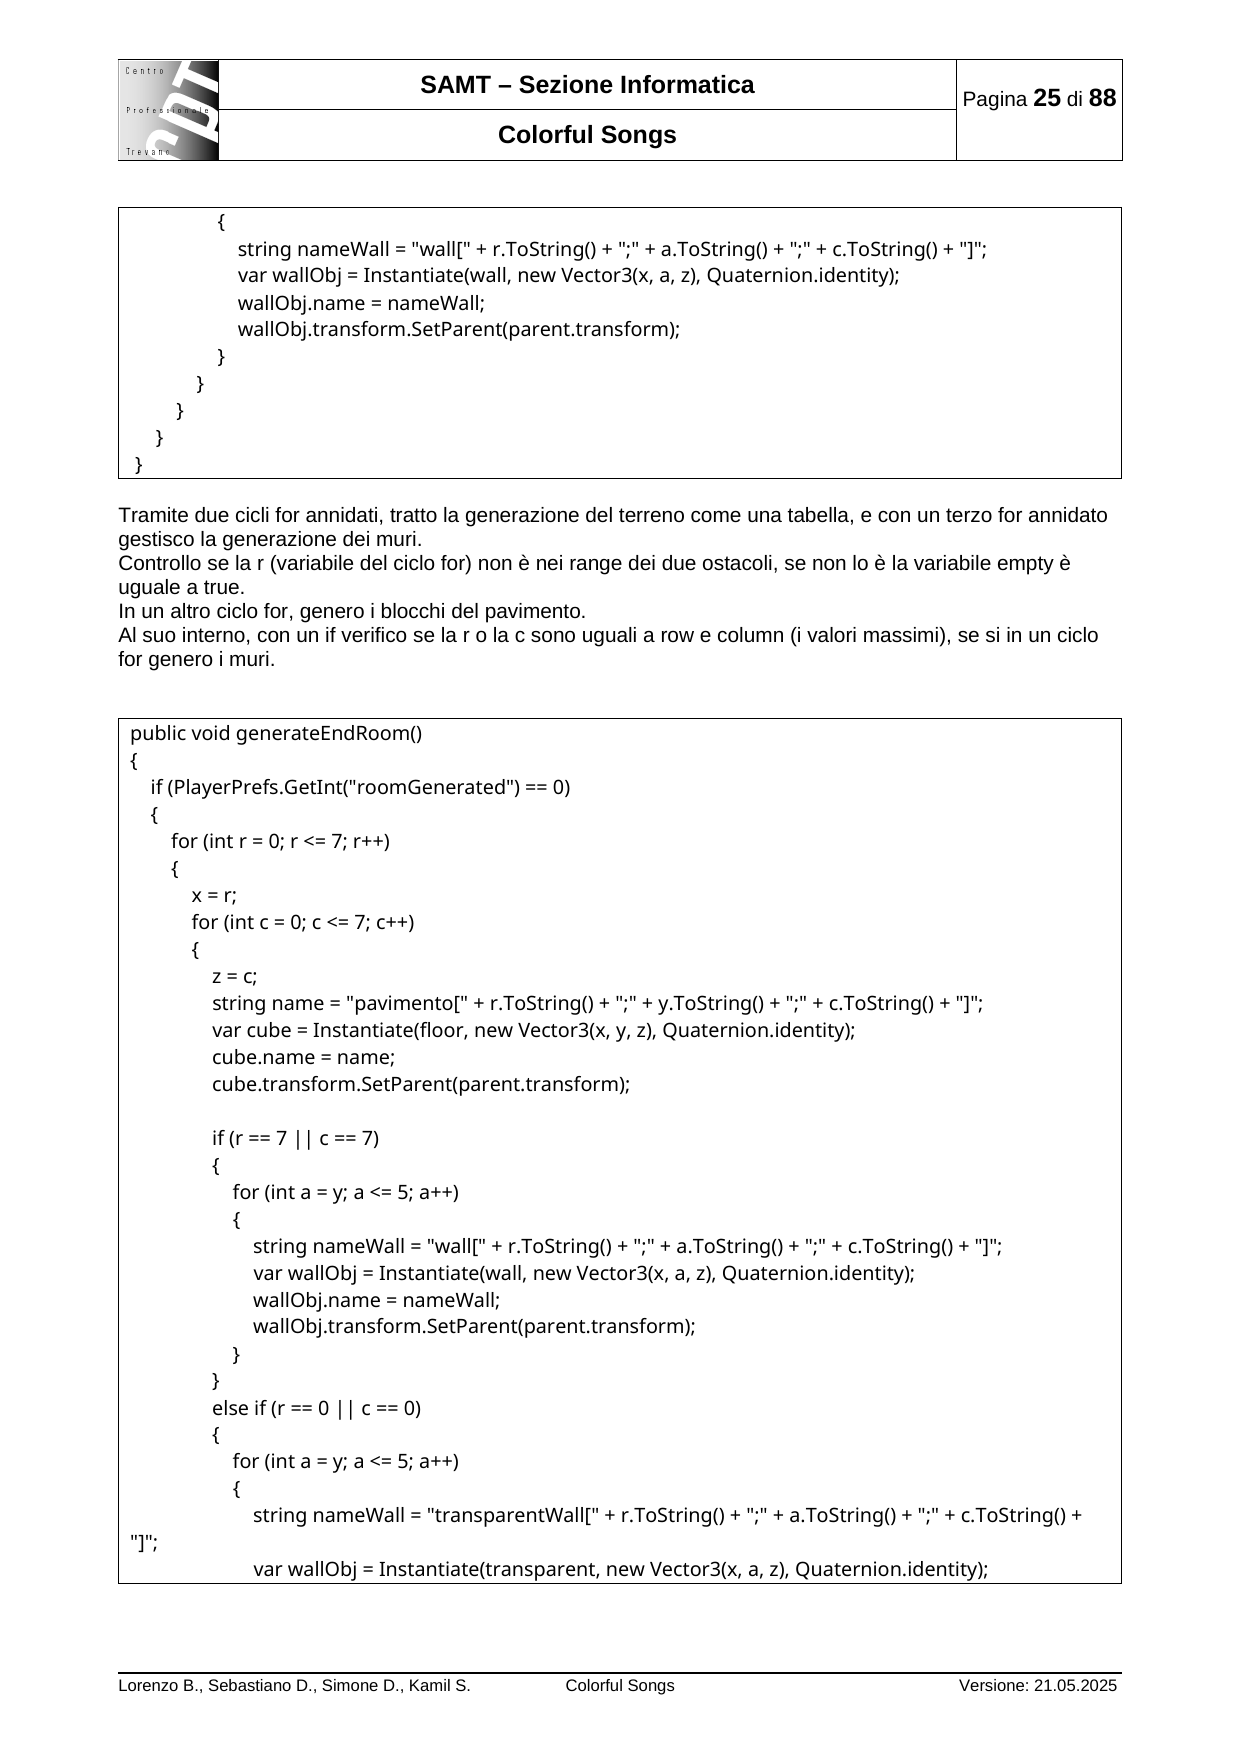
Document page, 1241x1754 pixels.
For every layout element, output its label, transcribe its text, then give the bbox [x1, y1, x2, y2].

text Al suo interno, con un if verifico se la r o la c sono uguali a row e column (i valori massimi), se si in un ciclo for genero i muri. [118, 622, 1122, 670]
text In un altro ciclo for, genero i blocchi del pavimento. [118, 598, 1122, 622]
text Tramite due cicli for annidati, tratto la generazione del terreno come una tabella, e con un terzo for annidato gestisco la generazione dei muri. [118, 503, 1122, 551]
picture [118, 60, 219, 160]
text Controllo se la r (variabile del ciclo for) non è nei range dei due ostacoli, se non lo è la variabile empty è uguale a true. [118, 551, 1122, 598]
